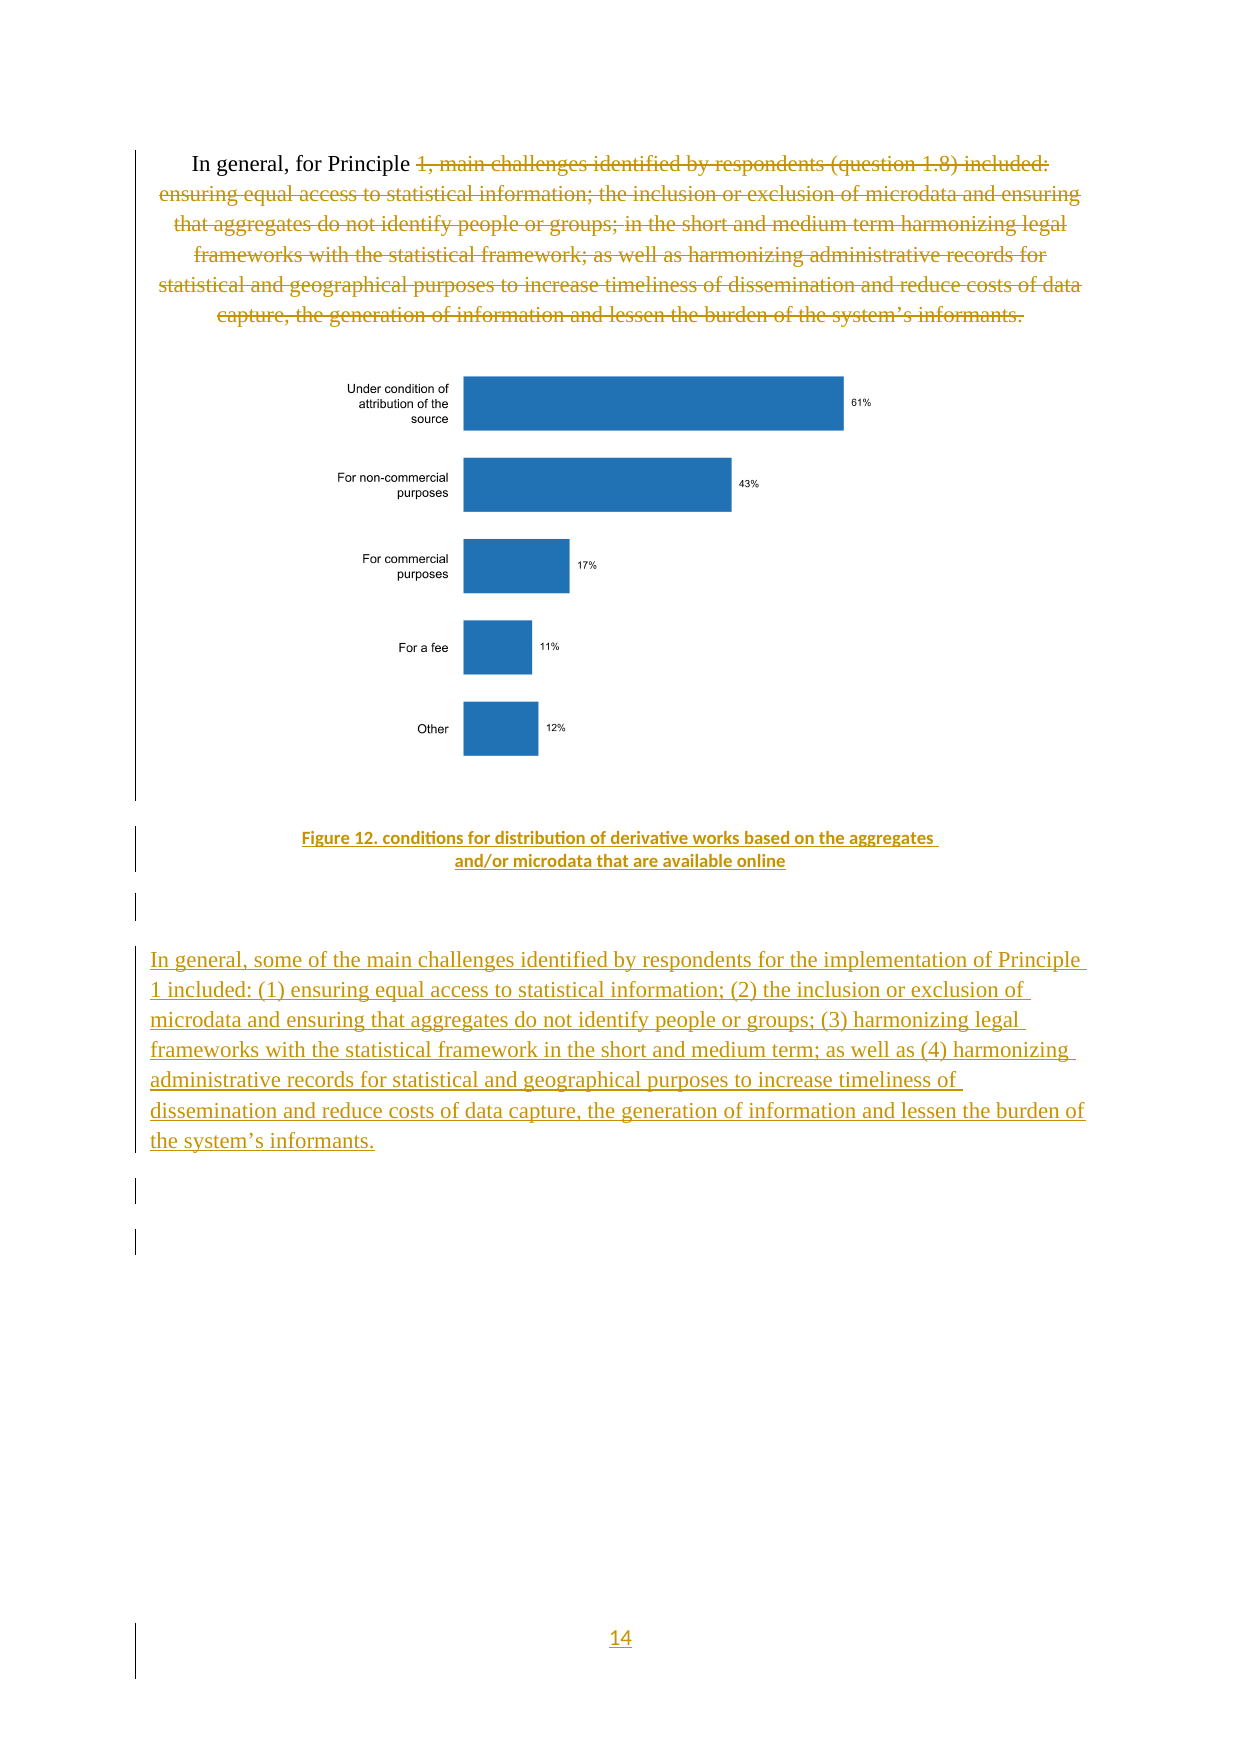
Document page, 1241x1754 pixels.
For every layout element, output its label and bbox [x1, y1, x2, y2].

picture [320, 331, 920, 801]
